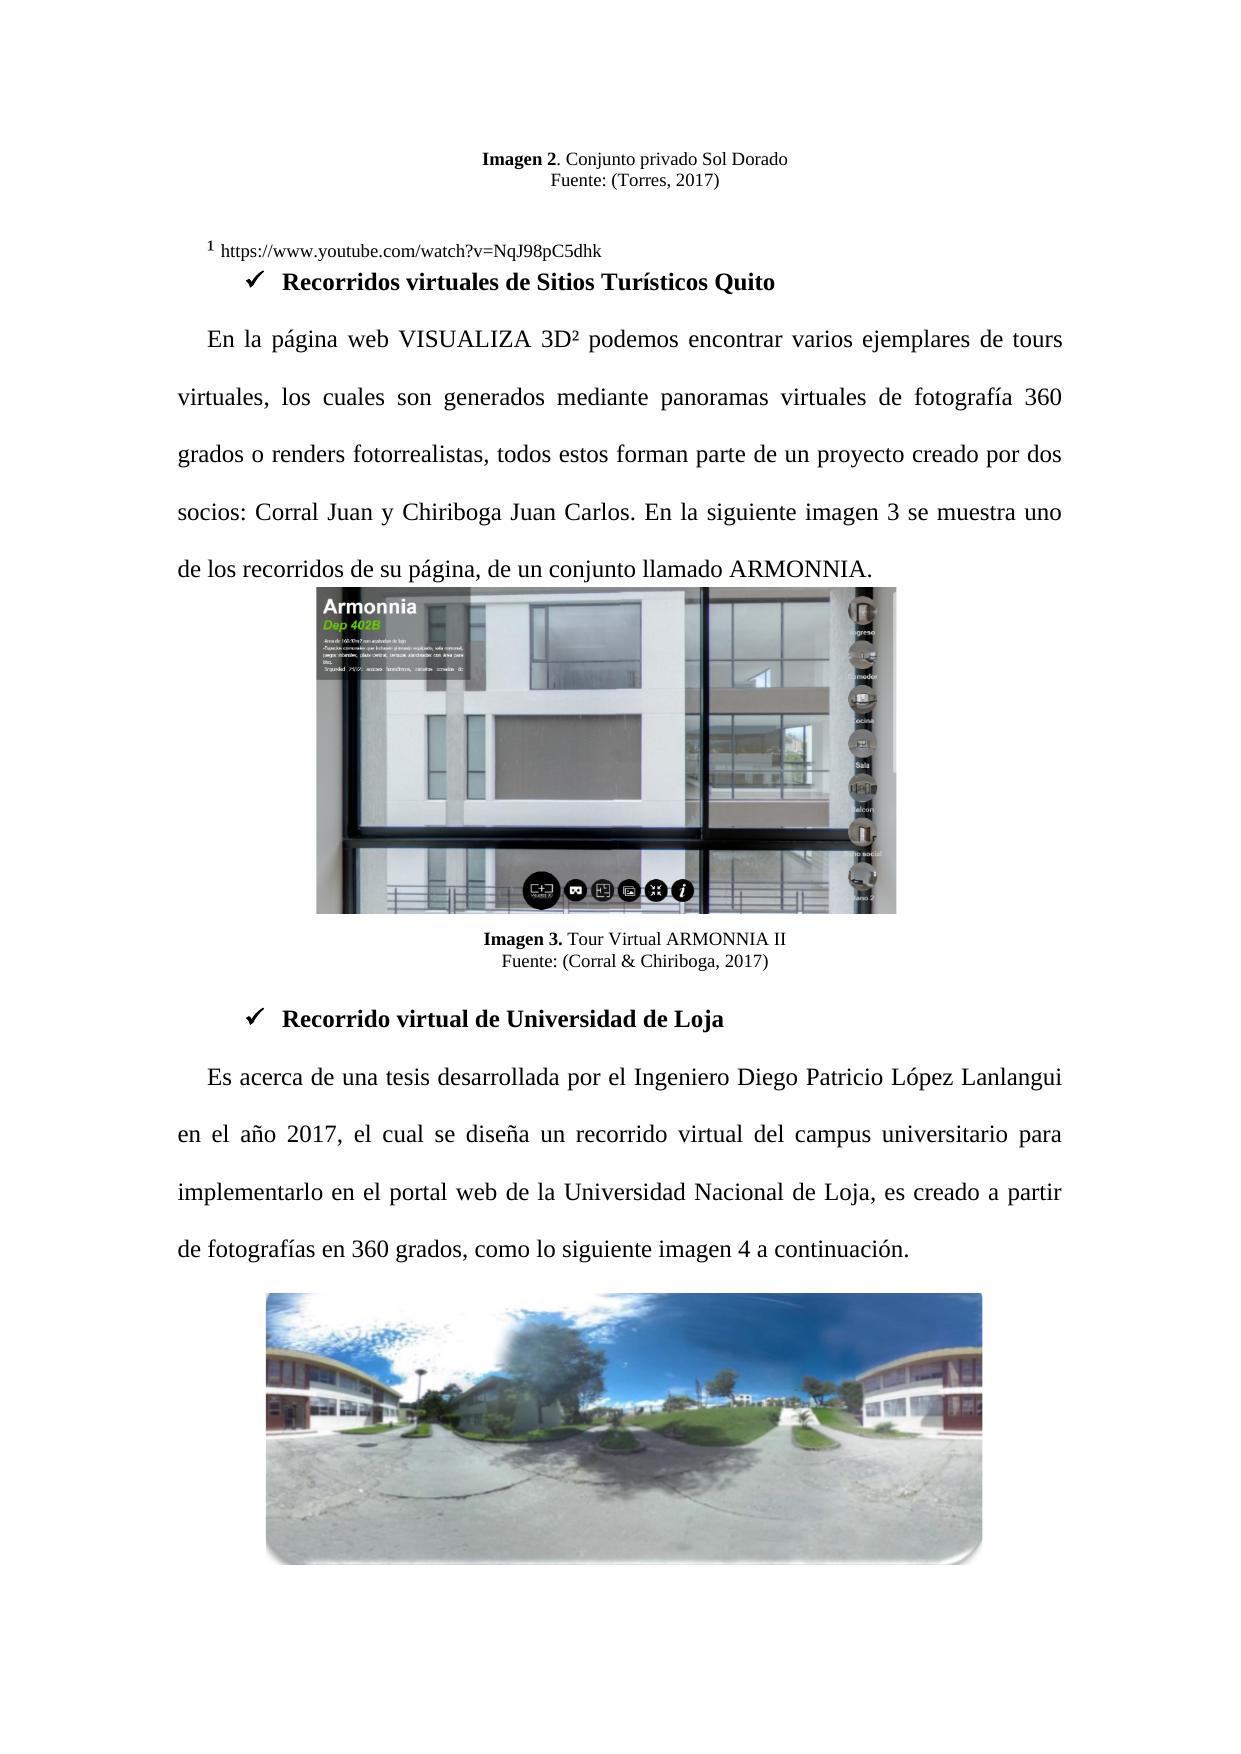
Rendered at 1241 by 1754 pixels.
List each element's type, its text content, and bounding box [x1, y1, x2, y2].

text Fuente: [177, 949, 1063, 971]
subtitle Recorrido virtual de Universidad de Loja [244, 1004, 1063, 1033]
text Imagen 2. Conjunto privado Sol Dorado [177, 148, 1063, 169]
picture [315, 587, 896, 913]
picture [265, 1293, 983, 1565]
text En la página web VISUALIZA 3D² podemos encontrar varios ejemplares de tours virtuales, los cuales son generados mediante panoramas virtuales de fotografía 360 grados o renders fotorrealistas, todos estos forman parte de un proyecto creado por dos socios: Corral Juan y Chiriboga Juan Carlos. En la siguiente imagen 3 se muestra uno de los recorridos de su página, de un conjunto llamado ARMONNIA. [177, 324, 1063, 583]
text Es acerca de una tesis desarrollada por el Ingeniero Diego Patricio López Lanlangui en el año 2017, el cual se diseña un recorrido virtual del campus universitario para implementarlo en el portal web de la Universidad Nacional de Loja, es creado a partir de fotografías en 360 grados, como lo siguiente imagen 4 a continuación. [177, 1062, 1063, 1263]
subtitle Recorridos virtuales de Sitios Turísticos Quito [244, 267, 1063, 296]
text ¹ https://www.youtube.com/watch?v=NqJ98pC5dhk [177, 234, 1063, 263]
text Imagen 3. Tour Virtual ARMONNIA II [177, 928, 1063, 949]
text Fuente: [177, 169, 1063, 191]
